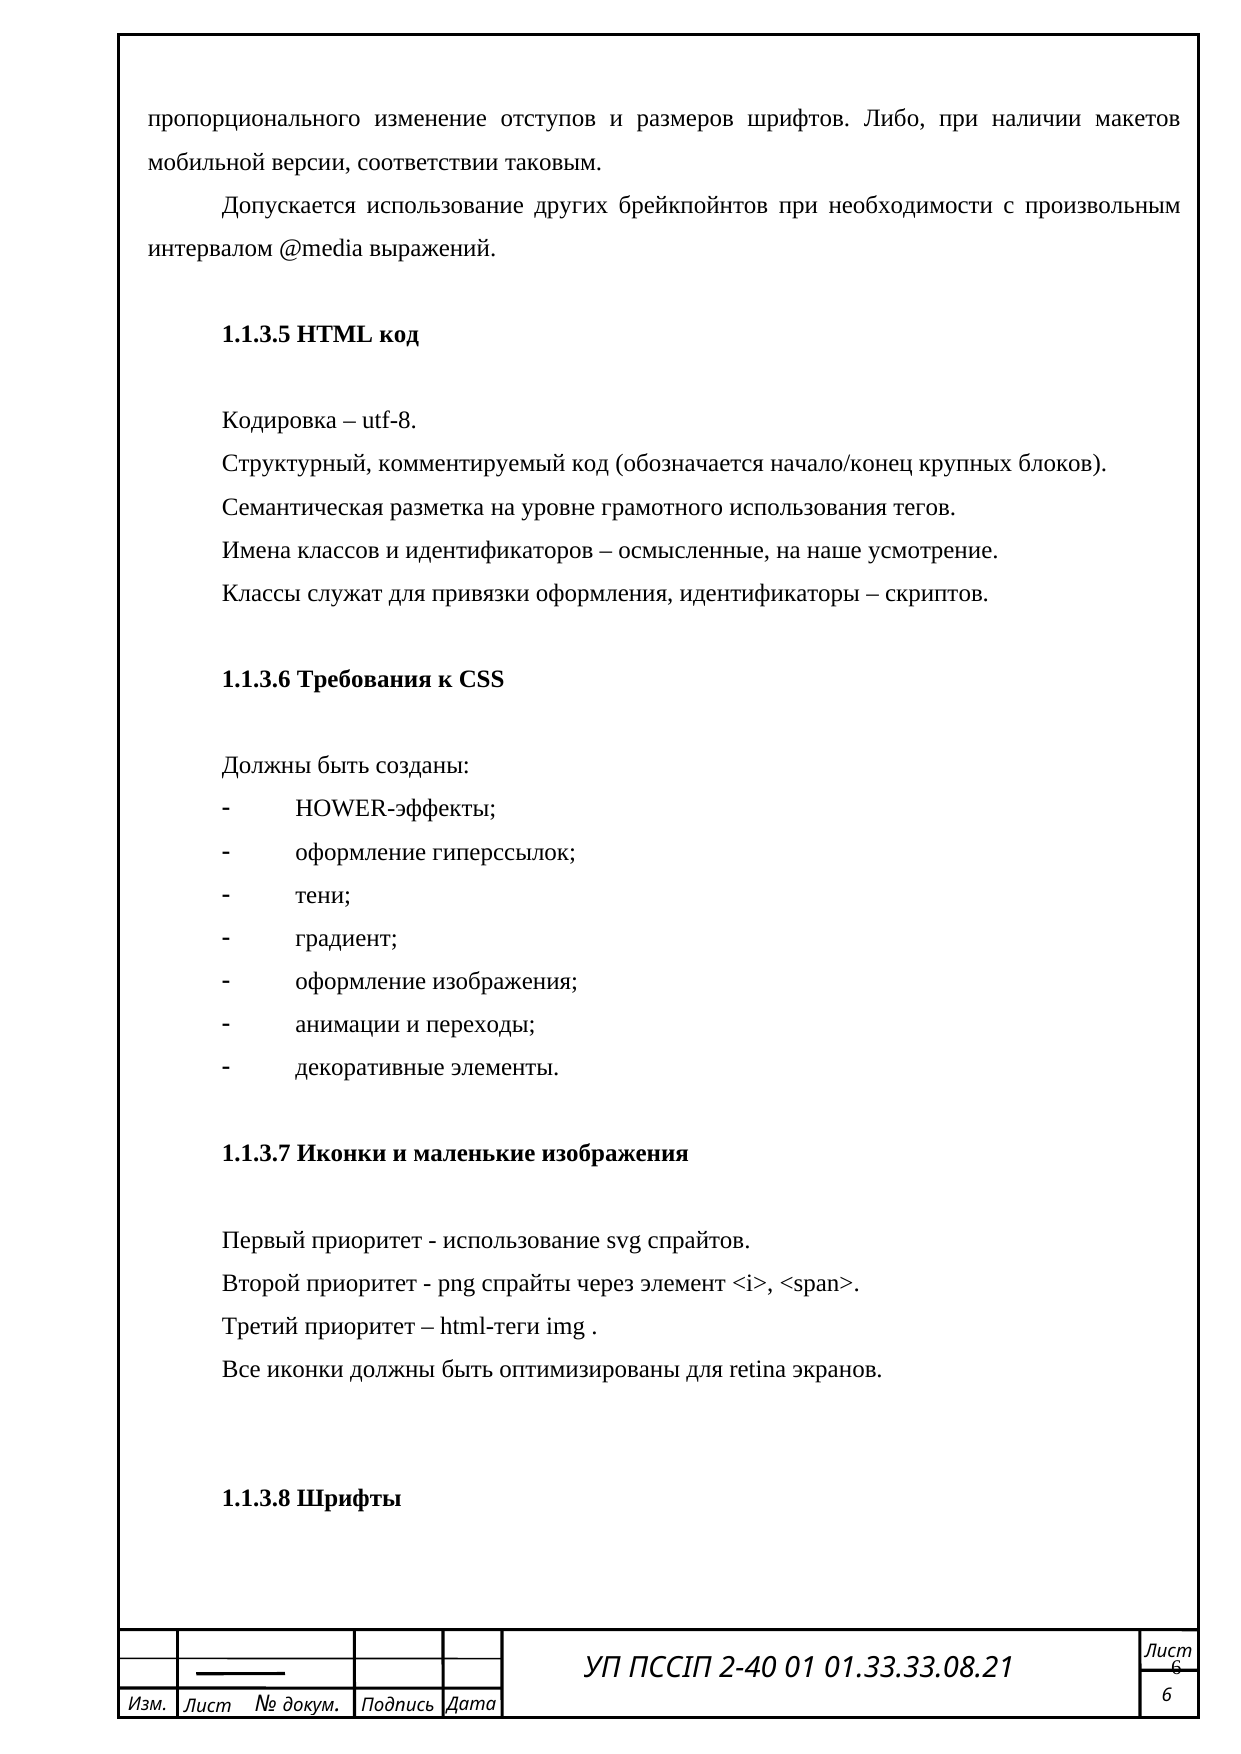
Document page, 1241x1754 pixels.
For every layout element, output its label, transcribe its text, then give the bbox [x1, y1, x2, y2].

text Классы служат для привязки оформления, идентификаторы – скриптов. [148, 578, 1181, 607]
list оформление изображения; [148, 966, 1181, 995]
text Должны быть созданы: [148, 750, 1181, 779]
text Первый приоритет - использование svg спрайтов. [148, 1225, 1181, 1253]
list оформление гиперссылок; [148, 837, 1181, 865]
text Семантическая разметка на уровне грамотного использования тегов. [148, 492, 1181, 520]
text Структурный, комментируемый код (обозначается начало/конец крупных блоков). [148, 448, 1181, 477]
list анимации и переходы; [148, 1009, 1181, 1038]
text 1.1.3.8 Шрифты [148, 1483, 1181, 1512]
list тени; [148, 880, 1181, 908]
text Допускается использование других брейкпойнтов при необходимости с произвольным интервалом @media выражений. [148, 190, 1181, 262]
list декоративные элементы. [148, 1052, 1181, 1081]
text Имена классов и идентификаторов – осмысленные, на наше усмотрение. [148, 535, 1181, 563]
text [148, 103, 1181, 175]
text 1.1.3.6 Требования к CSS [148, 664, 1181, 693]
list градиент; [148, 923, 1181, 952]
text Все иконки должны быть оптимизированы для retina экранов. [148, 1354, 1181, 1383]
text Кодировка – utf-8. [148, 405, 1181, 434]
text Второй приоритет - png спрайты через элемент <i>, <span>. [148, 1268, 1181, 1297]
text 1.1.3.7 Иконки и маленькие изображения [148, 1138, 1181, 1167]
list HOWER-эффекты; [148, 793, 1181, 822]
text 1.1.3.5 HTML код [148, 319, 1181, 348]
text Третий приоритет – html-теги img . [148, 1311, 1181, 1340]
